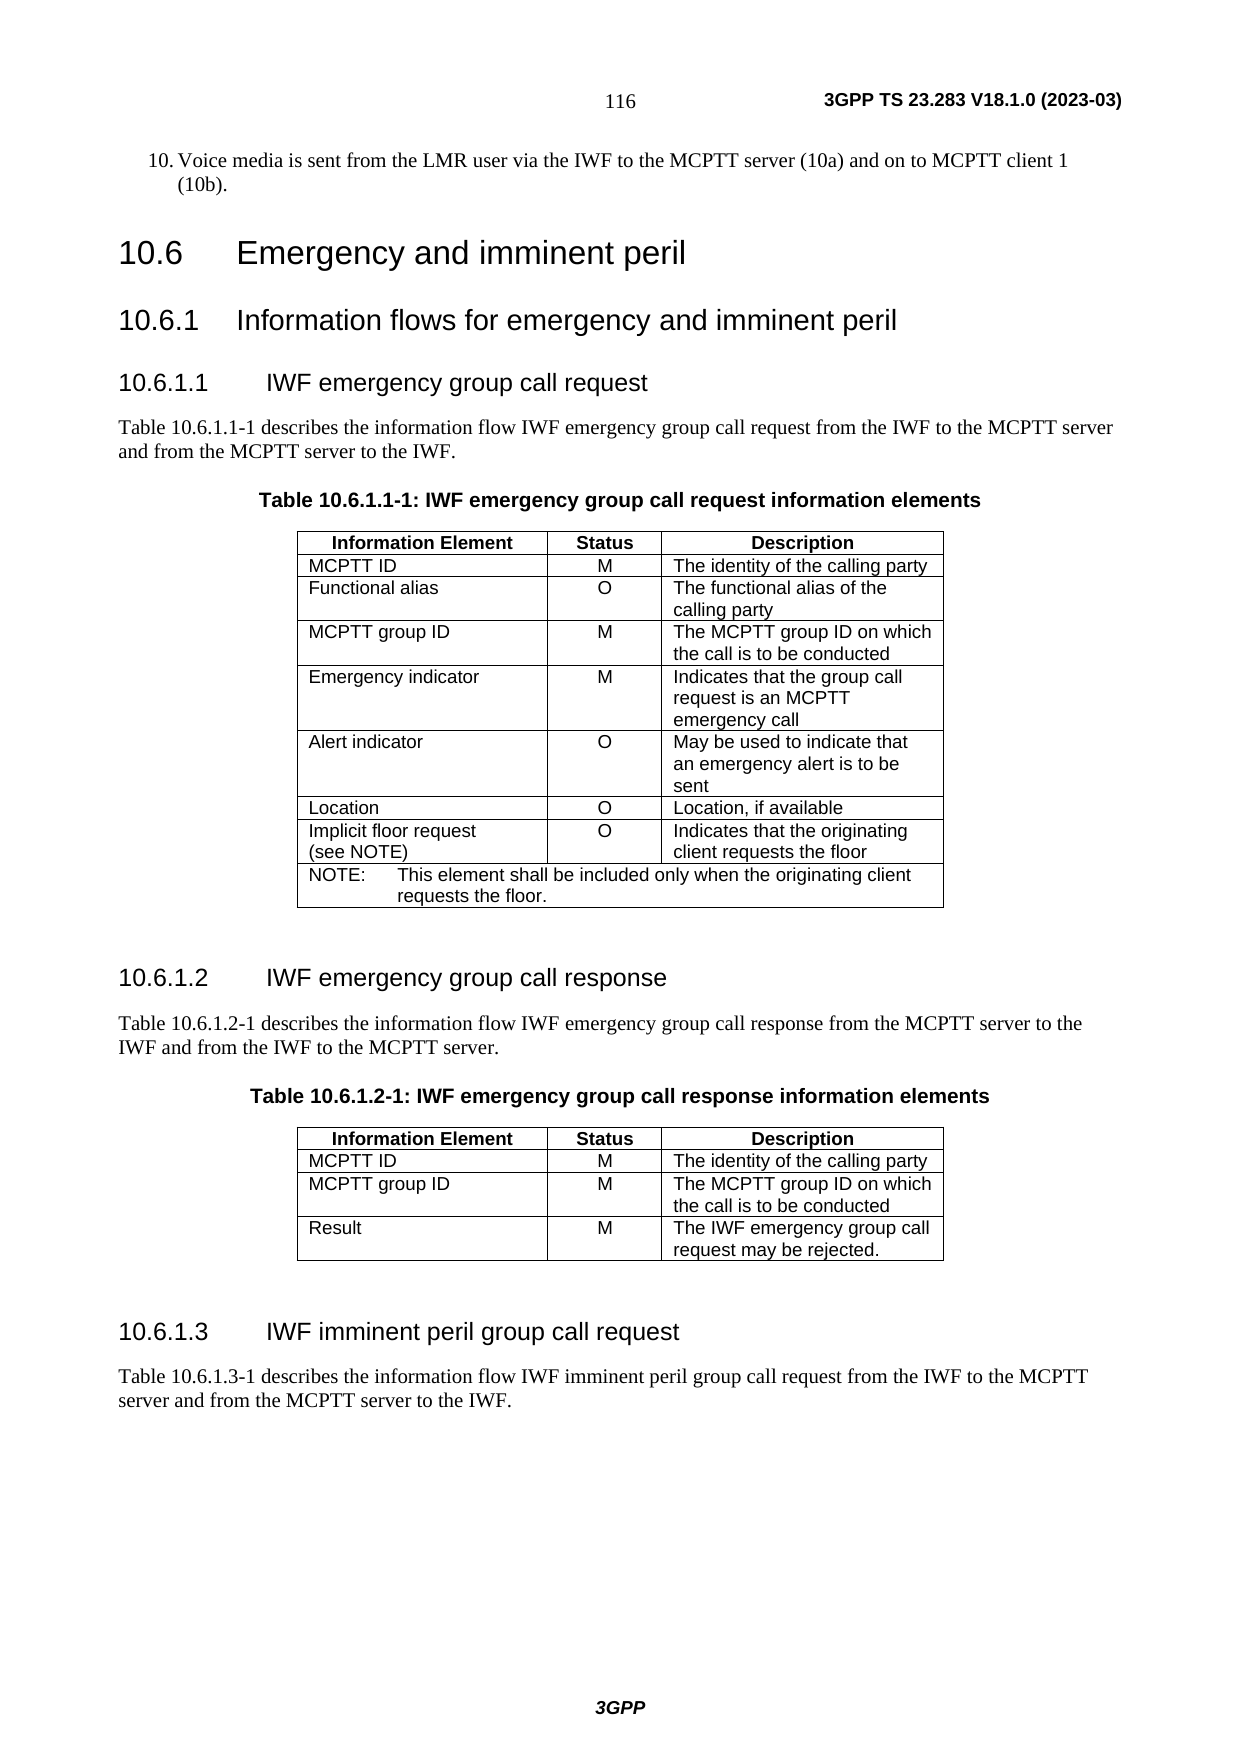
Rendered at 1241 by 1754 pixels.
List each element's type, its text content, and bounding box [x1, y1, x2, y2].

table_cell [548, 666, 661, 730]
text Table 10.6.1.1-1: IWF emergency group call request information elements [118, 488, 1122, 512]
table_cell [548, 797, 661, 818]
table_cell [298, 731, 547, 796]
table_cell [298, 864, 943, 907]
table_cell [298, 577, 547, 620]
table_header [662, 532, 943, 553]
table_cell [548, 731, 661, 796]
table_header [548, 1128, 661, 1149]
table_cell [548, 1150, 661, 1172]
text Table 10.6.1.1-1 describes the information flow IWF emergency group call request from the IWF to the MCPTT server and from the MCPTT server to the IWF. [118, 415, 1122, 463]
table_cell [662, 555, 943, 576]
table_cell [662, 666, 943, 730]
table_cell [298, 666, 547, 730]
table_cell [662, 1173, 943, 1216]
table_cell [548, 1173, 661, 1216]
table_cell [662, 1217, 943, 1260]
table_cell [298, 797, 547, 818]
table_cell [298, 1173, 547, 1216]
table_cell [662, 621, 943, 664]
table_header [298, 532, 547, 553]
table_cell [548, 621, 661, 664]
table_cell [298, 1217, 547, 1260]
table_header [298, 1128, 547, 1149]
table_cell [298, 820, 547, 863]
subtitle 10.6 Emergency and imminent peril [118, 233, 1122, 272]
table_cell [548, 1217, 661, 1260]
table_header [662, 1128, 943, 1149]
subtitle 10.6.1.1 IWF emergency group call request [118, 368, 1122, 396]
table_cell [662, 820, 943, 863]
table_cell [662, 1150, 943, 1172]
text 10. Voice media is sent from the LMR user via the IWF to the MCPTT server (10a) and on to MCPTT client 1 (10b). [148, 147, 1122, 196]
text Table 10.6.1.2-1 describes the information flow IWF emergency group call response from the MCPTT server to the IWF and from the IWF to the MCPTT server. [118, 1011, 1122, 1059]
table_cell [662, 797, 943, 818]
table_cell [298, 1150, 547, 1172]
subtitle 10.6.1.3 IWF imminent peril group call request [118, 1316, 1122, 1345]
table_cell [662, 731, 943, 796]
text Table 10.6.1.3-1 describes the information flow IWF imminent peril group call request from the IWF to the MCPTT server and from the MCPTT server to the IWF. [118, 1364, 1122, 1412]
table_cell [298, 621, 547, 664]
text Table 10.6.1.2-1: IWF emergency group call response information elements [118, 1084, 1122, 1108]
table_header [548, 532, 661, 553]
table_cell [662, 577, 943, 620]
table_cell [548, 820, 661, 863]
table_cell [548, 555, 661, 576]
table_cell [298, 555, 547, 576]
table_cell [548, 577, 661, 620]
subtitle 10.6.1 Information flows for emergency and imminent peril [118, 303, 1122, 336]
subtitle 10.6.1.2 IWF emergency group call response [118, 963, 1122, 992]
